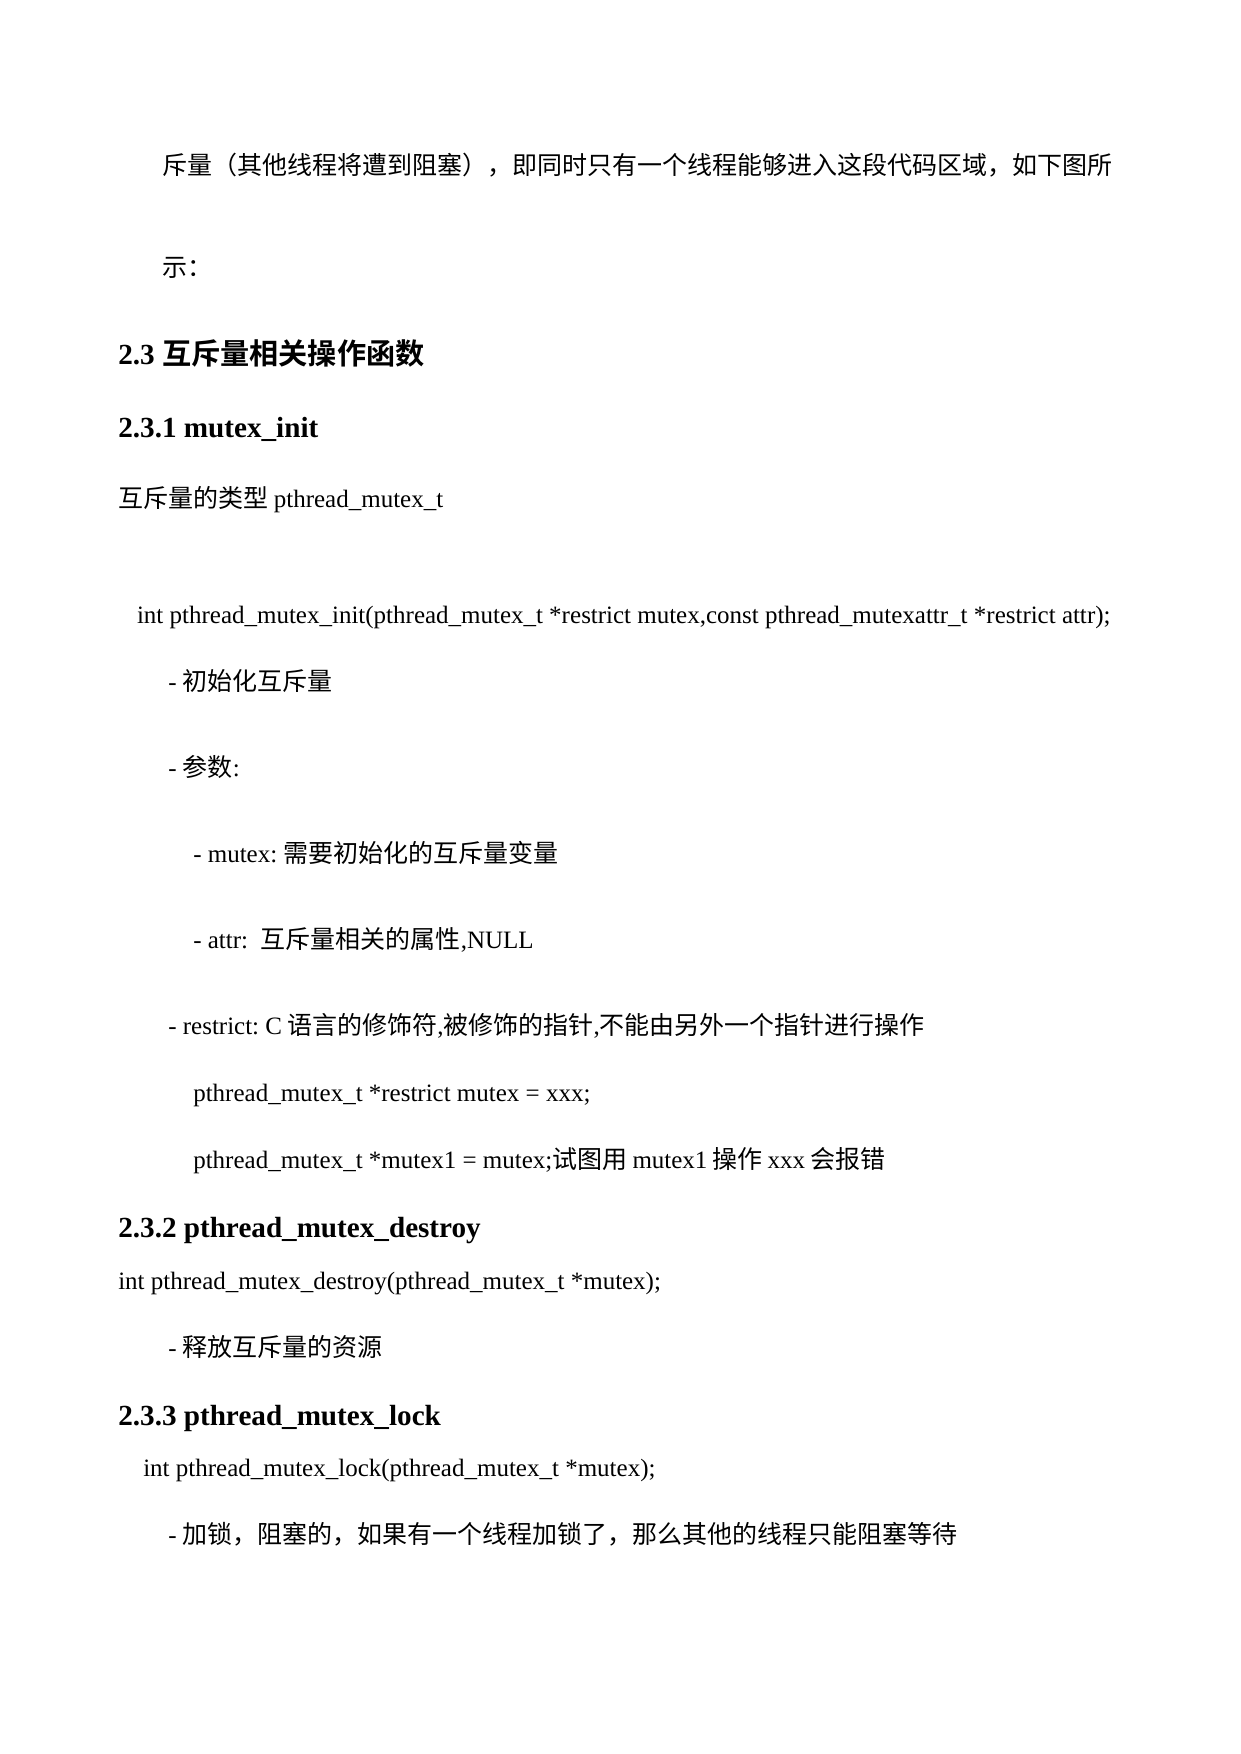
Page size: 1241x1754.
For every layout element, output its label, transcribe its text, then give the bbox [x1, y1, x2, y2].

text - attr: 互斥量相关的属性,NULL [118, 904, 1122, 972]
text - restrict: C语言的修饰符,被修饰的指针,不能由另外一个指针进行操作 [118, 990, 1122, 1058]
text - 释放互斥量的资源 [118, 1311, 1122, 1379]
text - mutex: 需要初始化的互斥量变量 [118, 818, 1122, 886]
text - 加锁，阻塞的，如果有一个线程加锁了，那么其他的线程只能阻塞等待 [118, 1499, 1122, 1567]
list 如果多个线程试图执行这一块代码（一个临界区），事实上只有一个线程能够持有该互斥量（其他线程将遭到阻塞），即同时只有一个线程能够进入这段代码区域，如下图所示： [118, 130, 1122, 300]
subtitle 2.3 互斥量相关操作函数 [118, 318, 1122, 386]
text int pthread_mutex_destroy(pthread_mutex_t *mutex); [118, 1263, 1122, 1297]
subtitle 2.3.3 pthread_mutex_lock [118, 1397, 1122, 1431]
subtitle 2.3.2 pthread_mutex_destroy [118, 1210, 1122, 1244]
text int pthread_mutex_lock(pthread_mutex_t *mutex); [118, 1451, 1122, 1484]
text - 参数: [118, 732, 1122, 799]
text pthread_mutex_t *mutex1 = mutex;试图用mutex1操作xxx会报错 [118, 1124, 1122, 1192]
subtitle 2.3.1 mutex_init [118, 410, 1122, 444]
text pthread_mutex_t *restrict mutex = xxx; [118, 1076, 1122, 1110]
text int pthread_mutex_init(pthread_mutex_t *restrict mutex,const pthread_mutexattr_t *restrict attr); [118, 597, 1122, 631]
text - 初始化互斥量 [118, 646, 1122, 713]
text 互斥量的类型 pthread_mutex_t [118, 463, 1122, 531]
